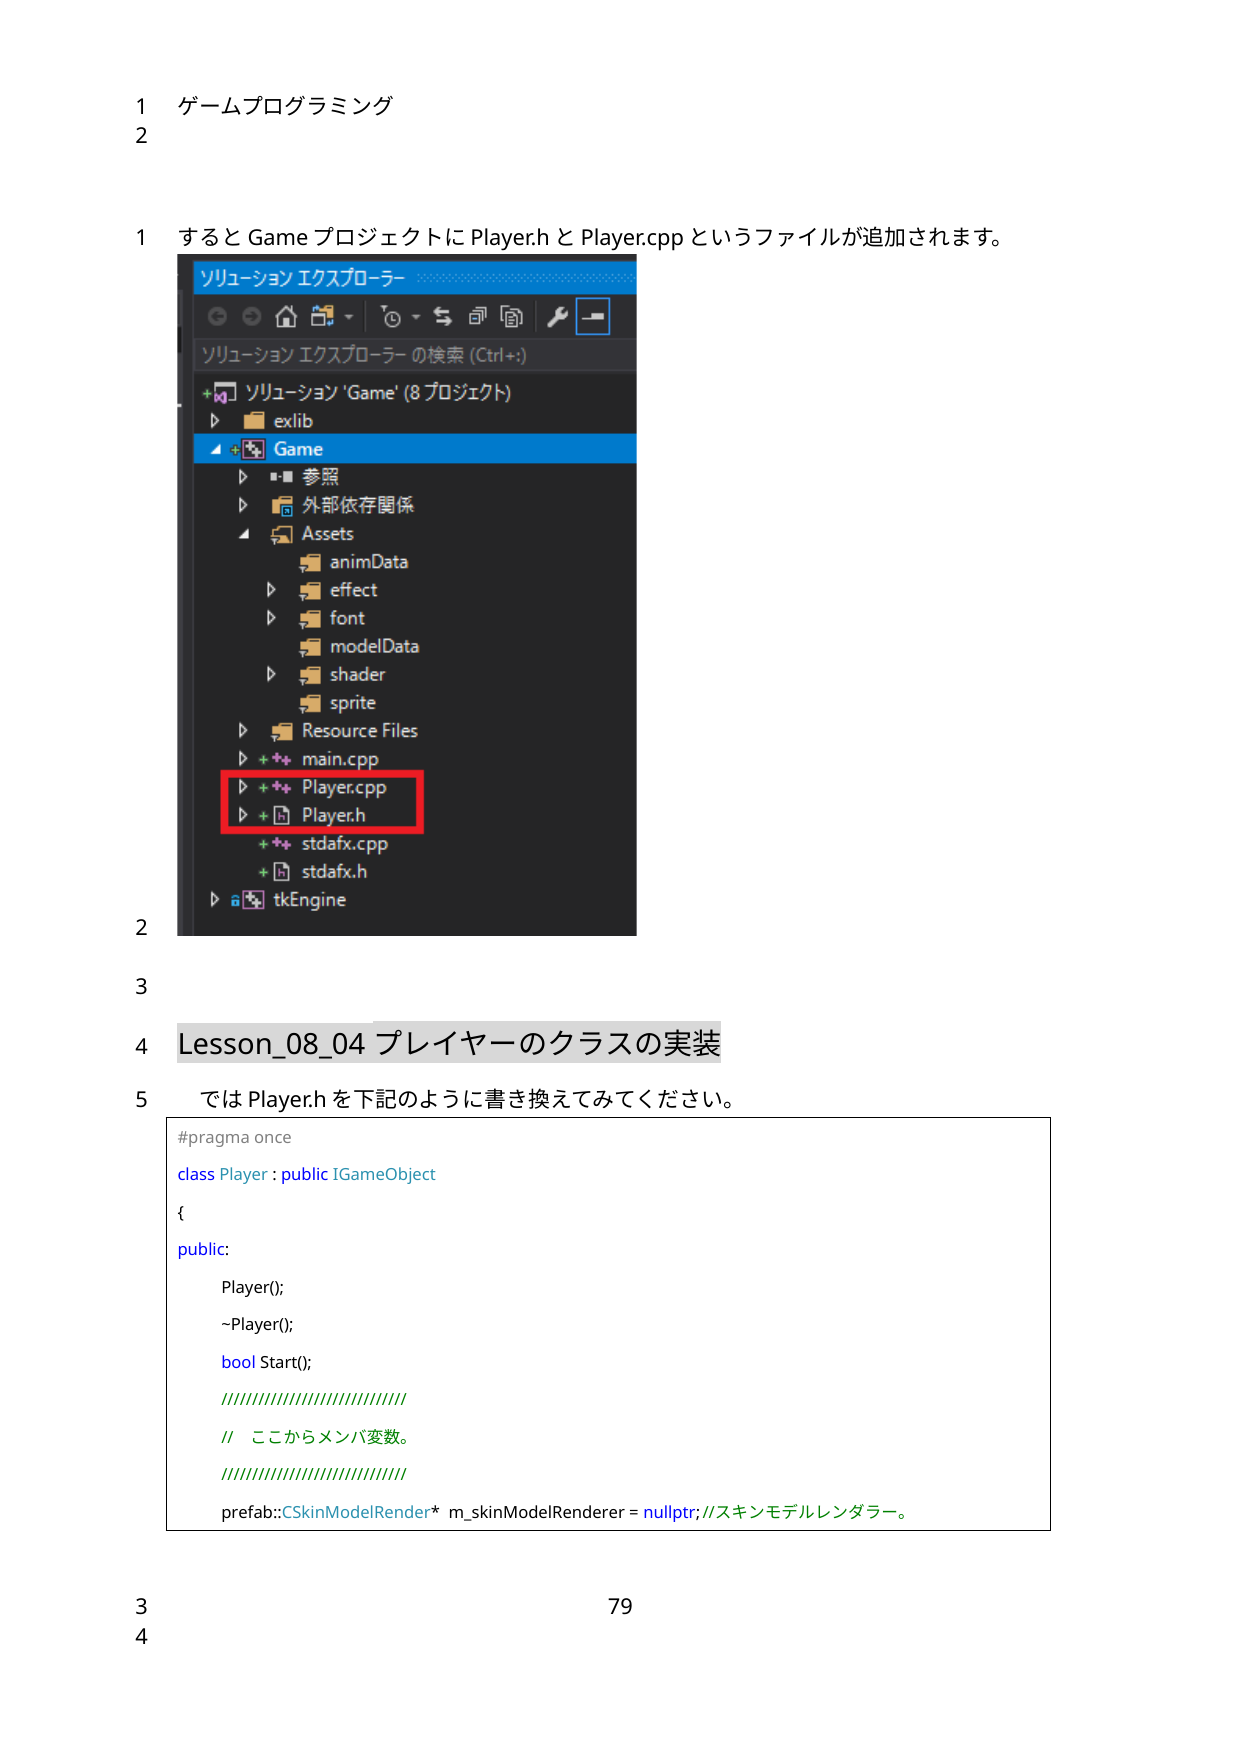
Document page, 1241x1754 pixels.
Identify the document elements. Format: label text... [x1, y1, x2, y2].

subtitle Lesson_08_04 プレイヤーのクラスの実装 [177, 1004, 1063, 1079]
picture [177, 254, 637, 936]
text するとGameプロジェクトにPlayer.hとPlayer.cppというファイルが追加されます。 [177, 217, 1063, 254]
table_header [167, 1118, 1050, 1530]
text ではPlayer.hを下記のように書き換えてみてください。 [177, 1079, 1063, 1117]
